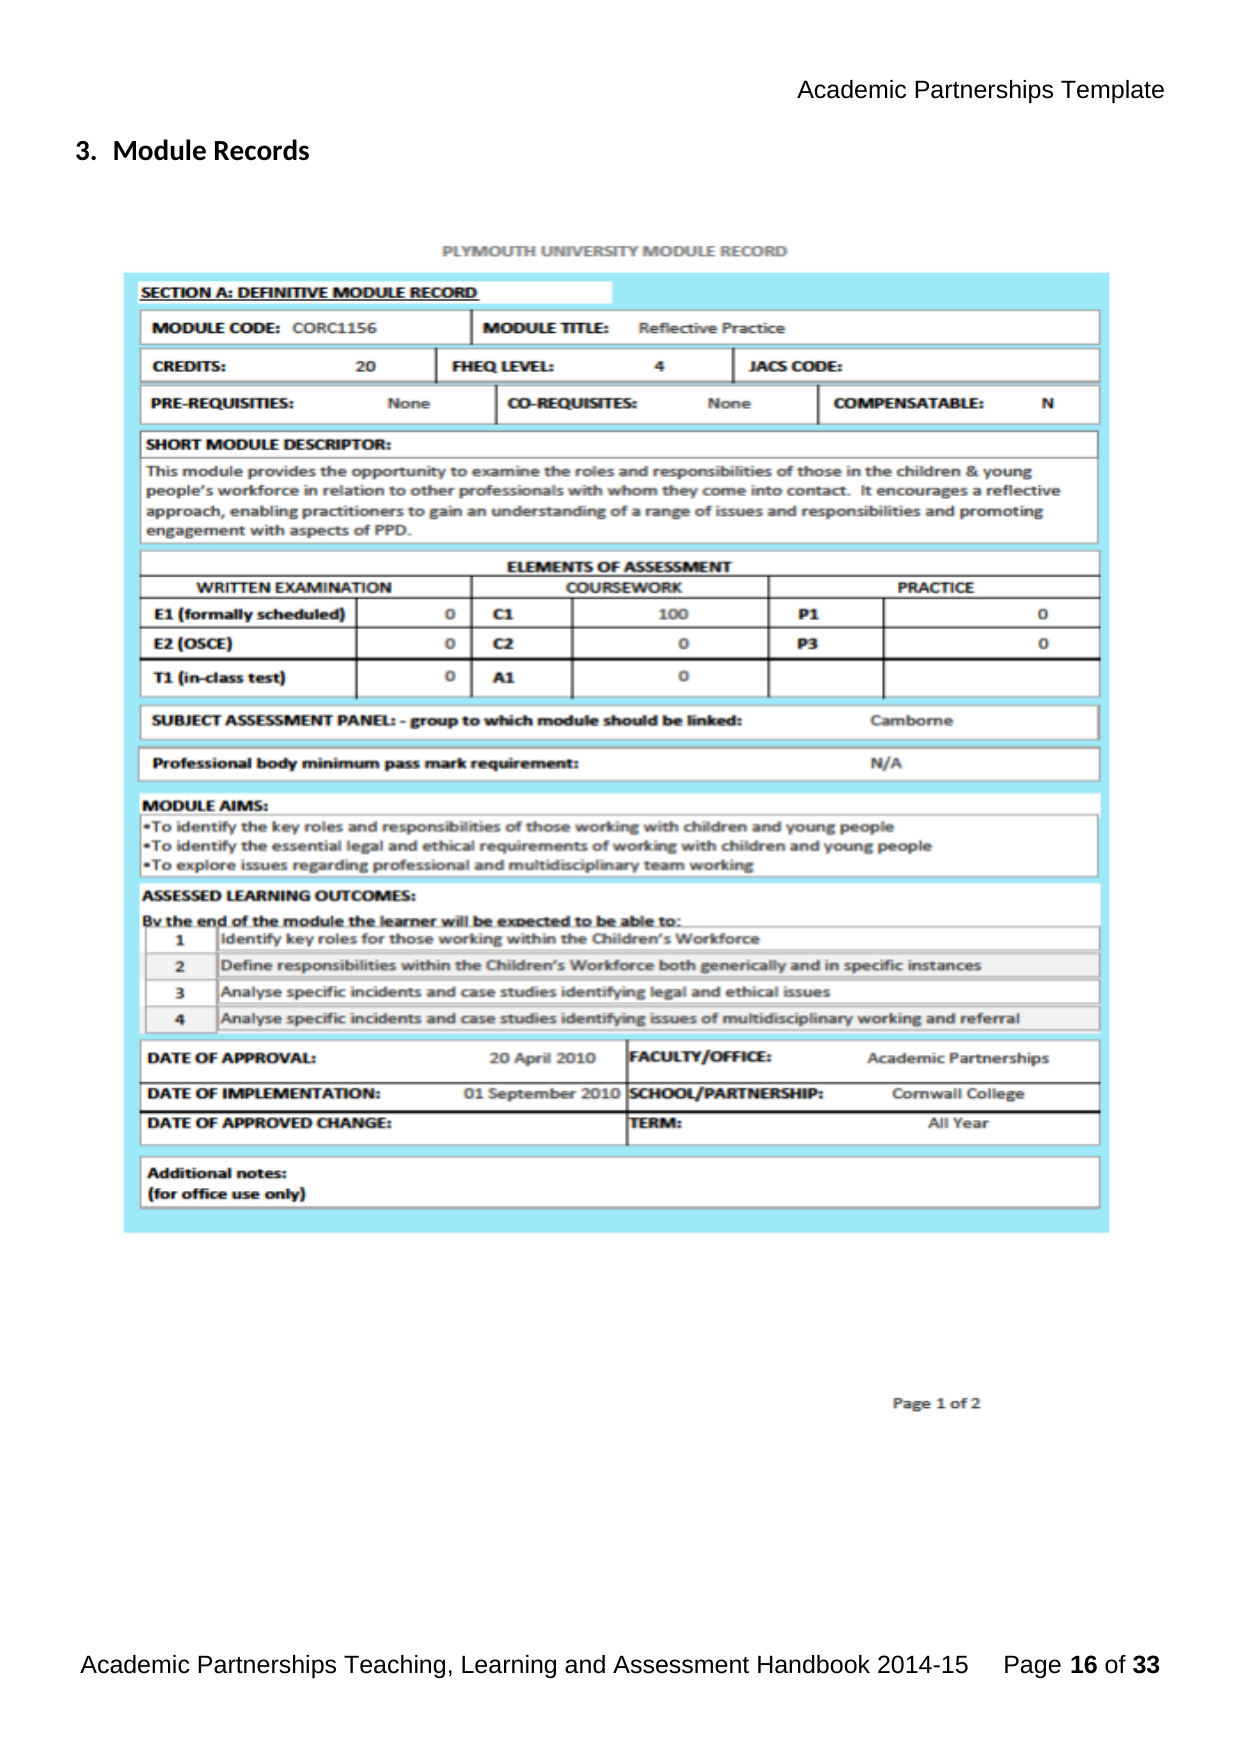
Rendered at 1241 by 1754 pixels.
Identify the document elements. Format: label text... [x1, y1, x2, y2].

subtitle Module Records [75, 132, 1165, 168]
